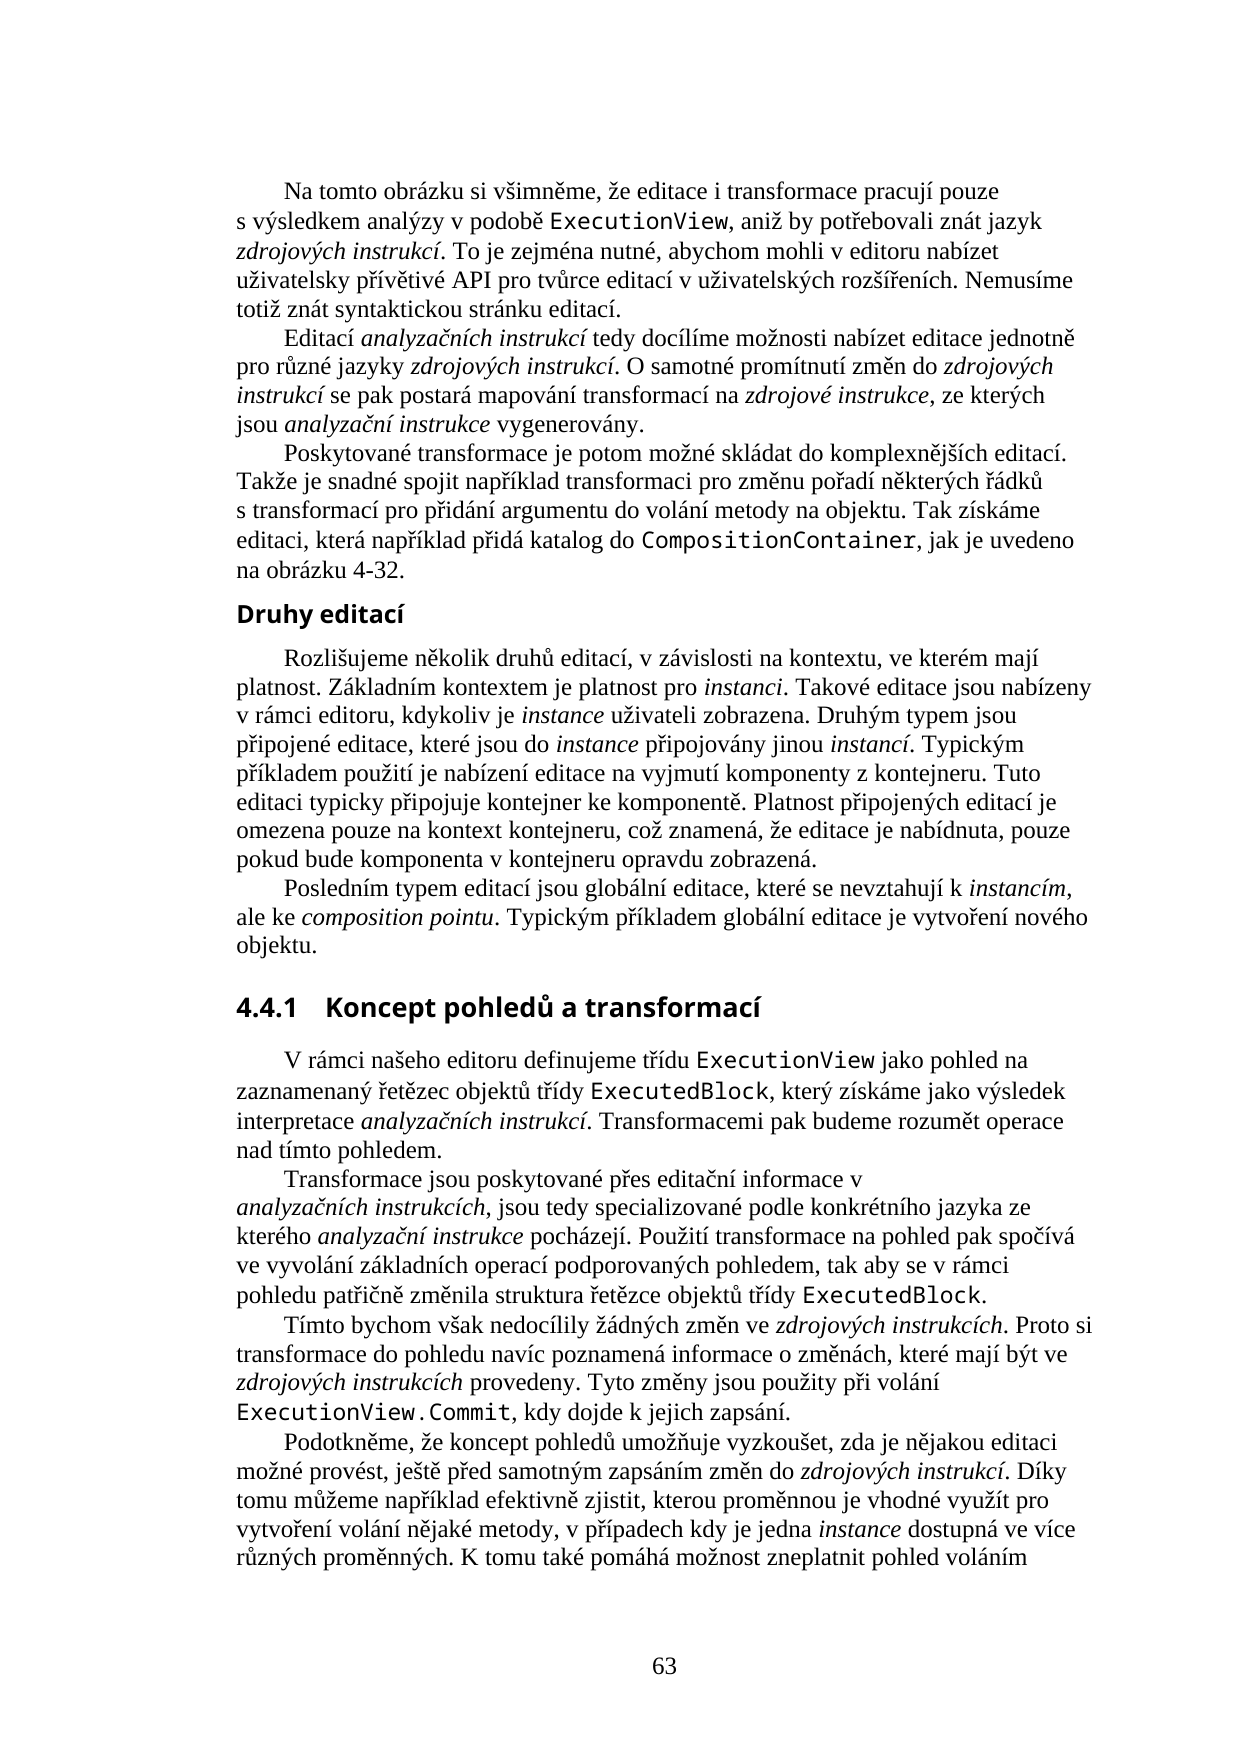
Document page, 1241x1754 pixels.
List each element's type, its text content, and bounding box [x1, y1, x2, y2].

text Rozlišujeme několik druhů editací, v závislosti na kontextu, ve kterém mají platnost. Základním kontextem je platnost pro instanci. Takové editace jsou nabízeny v rámci editoru, kdykoliv je instance uživateli zobrazena. Druhým typem jsou připojené editace, které jsou do instance připojovány jinou instancí. Typickým příkladem použití je nabízení editace na vyjmutí komponenty z kontejneru. Tuto editaci typicky připojuje kontejner ke komponentě. Platnost připojených editací je omezena pouze na kontext kontejneru, což znamená, že editace je nabídnuta, pouze pokud bude komponenta v kontejneru opravdu zobrazená. [236, 643, 1092, 873]
subtitle Koncept pohledů a transformací [236, 988, 1092, 1025]
text V rámci našeho editoru definujeme třídu ExecutionView jako pohled na zaznamenaný řetězec objektů třídy ExecutedBlock, který získáme jako výsledek interpretace analyzačních instrukcí. Transformacemi pak budeme rozumět operace nad tímto pohledem. [236, 1044, 1092, 1164]
text Na tomto obrázku si všimněme, že editace i transformace pracují pouze s výsledkem analýzy v podobě ExecutionView, aniž by potřebovali znát jazyk zdrojových instrukcí. To je zejména nutné, abychom mohli v editoru nabízet uživatelsky přívětivé API pro tvůrce editací v uživatelských rozšířeních. Nemusíme totiž znát syntaktickou stránku editací. [236, 176, 1092, 323]
text Druhy editací [236, 596, 1092, 631]
text Editací analyzačních instrukcí tedy docílíme možnosti nabízet editace jednotně pro různé jazyky zdrojových instrukcí. O samotné promítnutí změn do zdrojových instrukcí se pak postará mapování transformací na zdrojové instrukce, ze kterých jsou analyzační instrukce vygenerovány. [236, 323, 1092, 438]
text Posledním typem editací jsou globální editace, které se nevztahují k instancím, ale ke composition pointu. Typickým příkladem globální editace je vytvoření nového objektu. [236, 873, 1092, 959]
text Transformace jsou poskytované přes editační informace v analyzačních instrukcích, jsou tedy specializované podle konkrétního jazyka ze kterého analyzační instrukce pocházejí. Použití transformace na pohled pak spočívá ve vyvolání základních operací podporovaných pohledem, tak aby se v rámci pohledu patřičně změnila struktura řetězce objektů třídy ExecutedBlock. [236, 1164, 1092, 1310]
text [236, 1427, 1092, 1571]
text Tímto bychom však nedocílily žádných změn ve zdrojových instrukcích. Proto si transformace do pohledu navíc poznamená informace o změnách, které mají být ve zdrojových instrukcích provedeny. Tyto změny jsou použity při volání ExecutionView.Commit, kdy dojde k jejich zapsání. [236, 1310, 1092, 1427]
